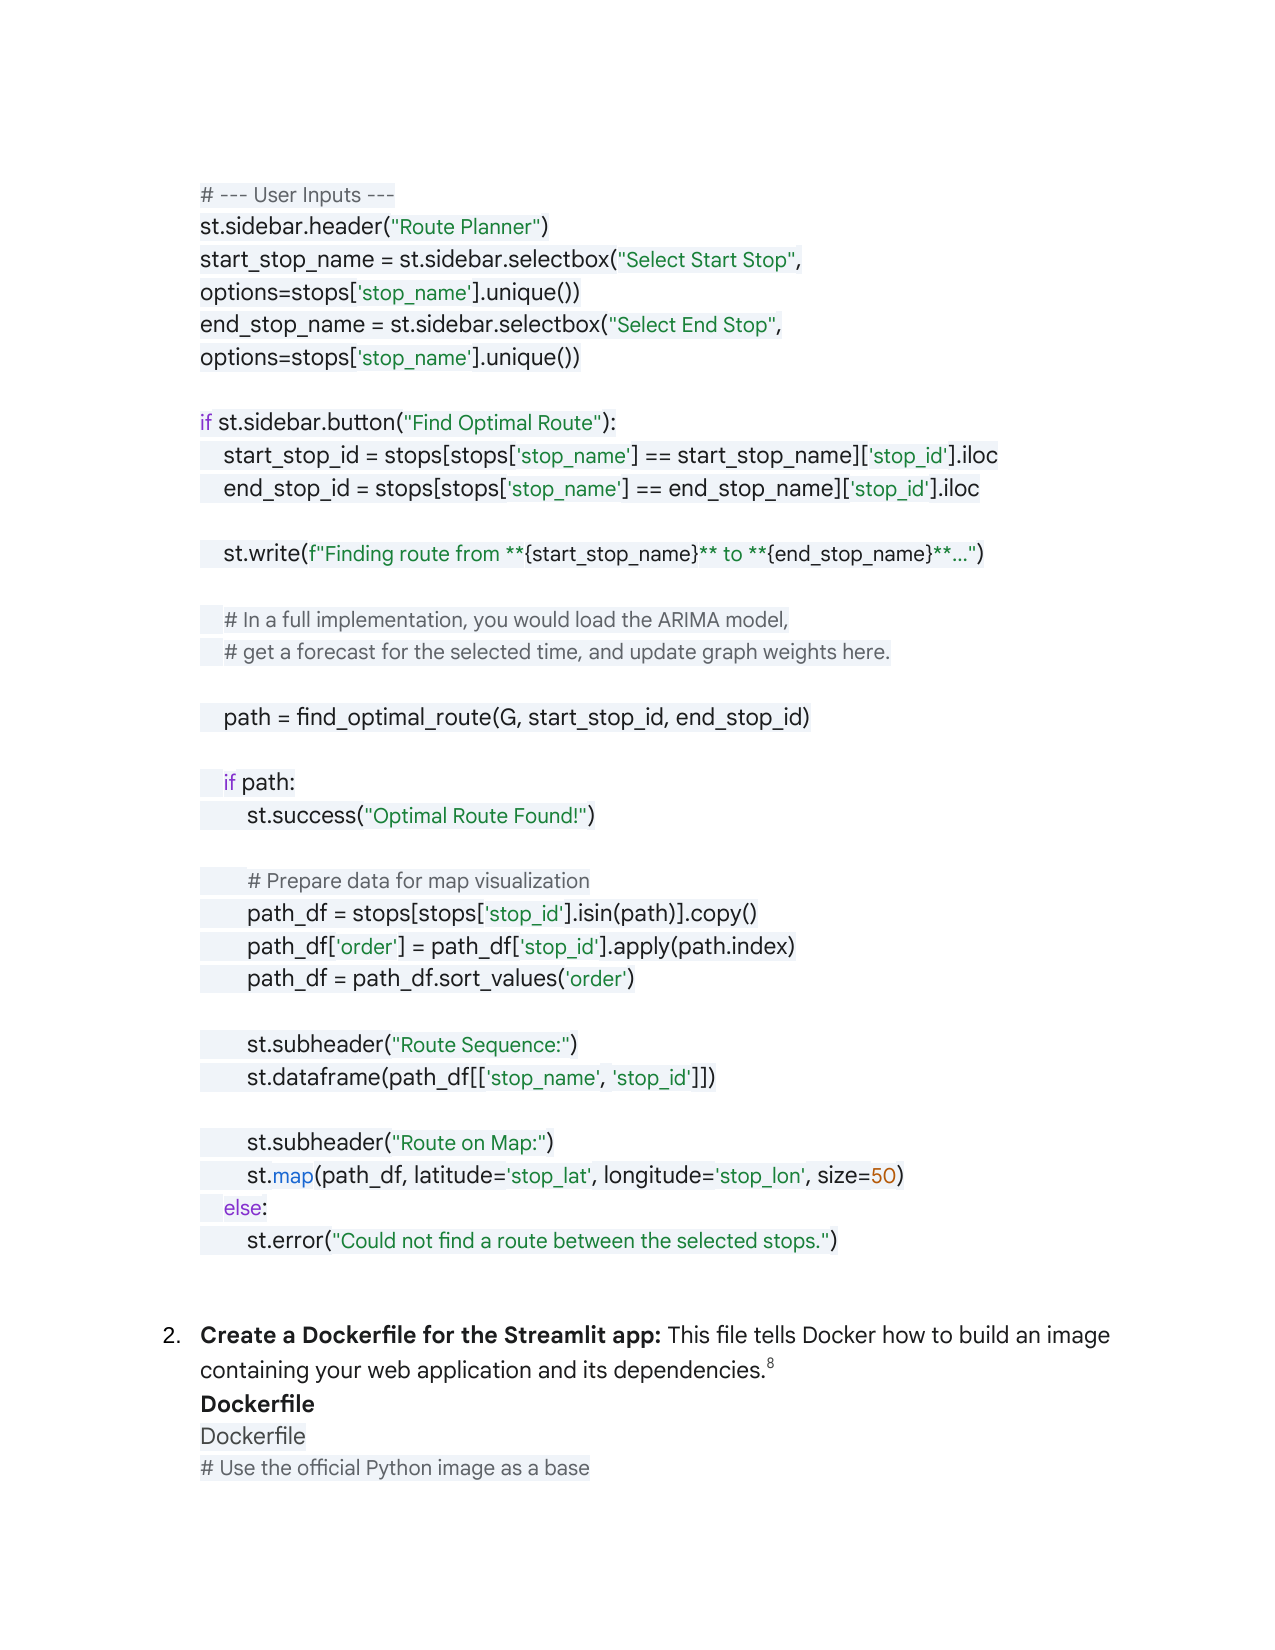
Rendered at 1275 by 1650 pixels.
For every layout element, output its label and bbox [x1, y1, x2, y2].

list [162, 1321, 1125, 1481]
list [162, 150, 1125, 1318]
